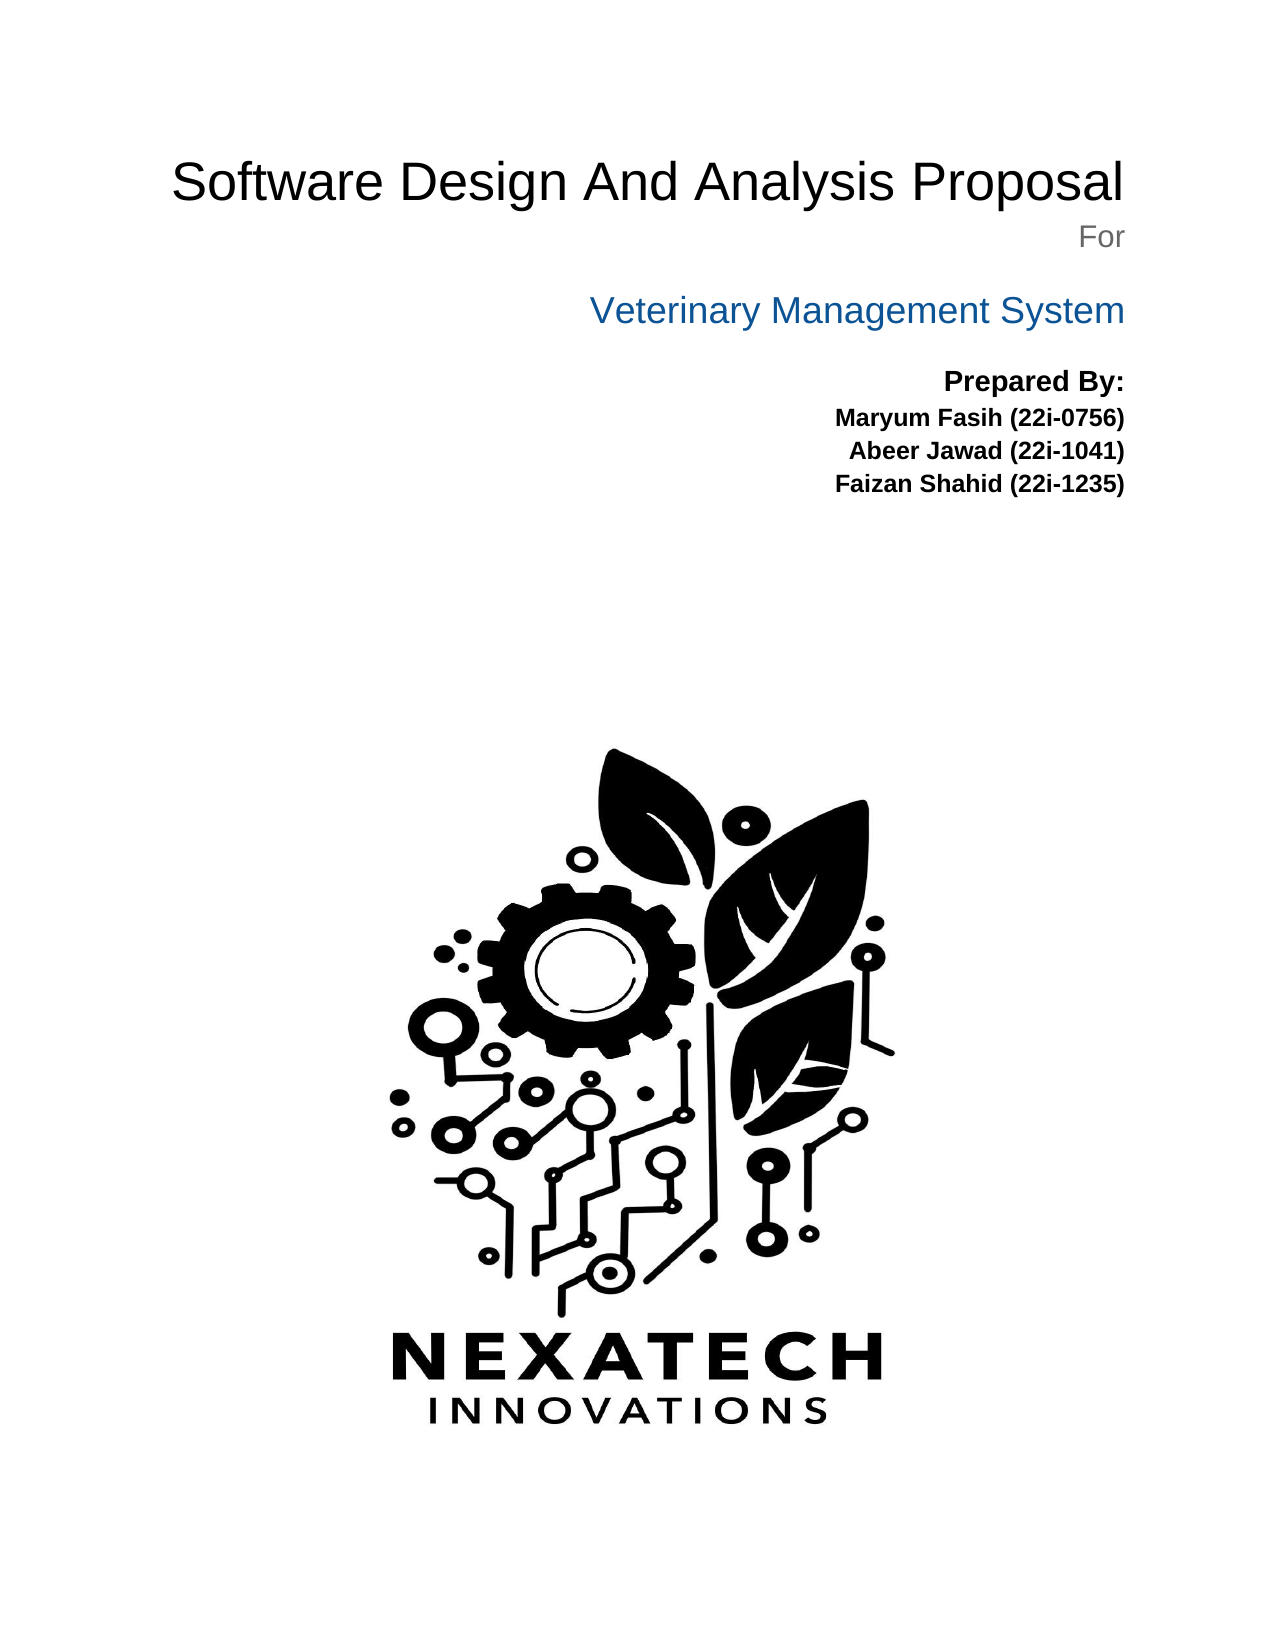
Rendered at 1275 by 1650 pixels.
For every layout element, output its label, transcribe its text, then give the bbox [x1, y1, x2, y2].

text Faizan Shahid (22i-1235) [150, 469, 1125, 498]
text Prepared By: [150, 364, 1125, 398]
text Maryum Fasih (22i-0756) [150, 403, 1125, 432]
text Abeer Jawad (22i-1041) [150, 436, 1125, 464]
title Software Design And Analysis Proposal [150, 150, 1125, 212]
picture [281, 685, 1009, 1481]
subtitle For [150, 218, 1125, 254]
subtitle Veterinary Management System [150, 288, 1125, 331]
